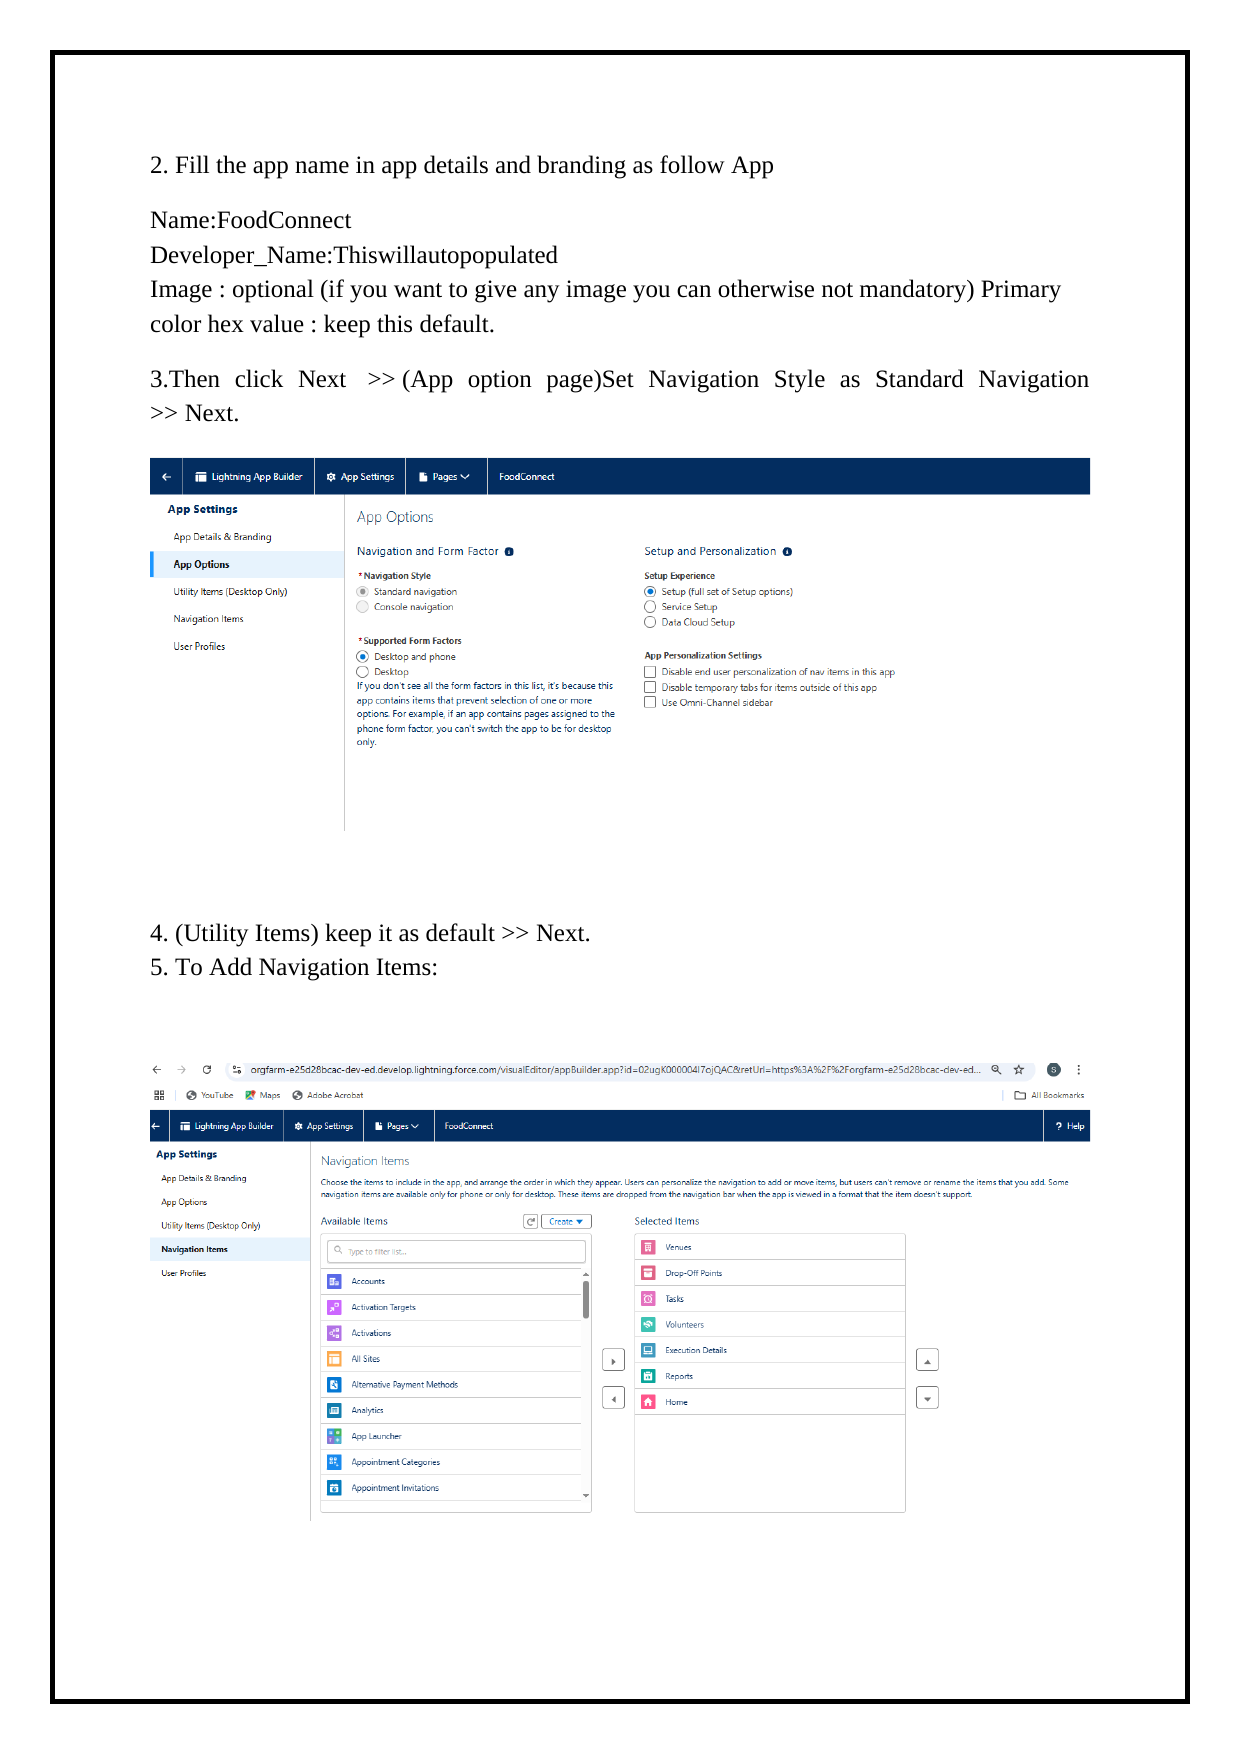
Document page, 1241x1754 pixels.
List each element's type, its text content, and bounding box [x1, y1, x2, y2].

text Name:FoodConnect Developer_Name:Thiswillautopopulated Image : optional (if you want to give any image you can otherwise not mandatory) Primary color hex value : keep this default. [150, 205, 1090, 337]
text 2. Fill the app name in app details and branding as follow App [150, 150, 1090, 179]
picture [150, 453, 1091, 831]
text 3.Then click Next >> (App option page)Set Navigation Style as Standard Navigation >> Next. [150, 364, 1090, 427]
text 4. (Utility Items) keep it as default >> Next. 5. To Add Navigation Items: [150, 918, 1090, 981]
picture [150, 1063, 1091, 1521]
